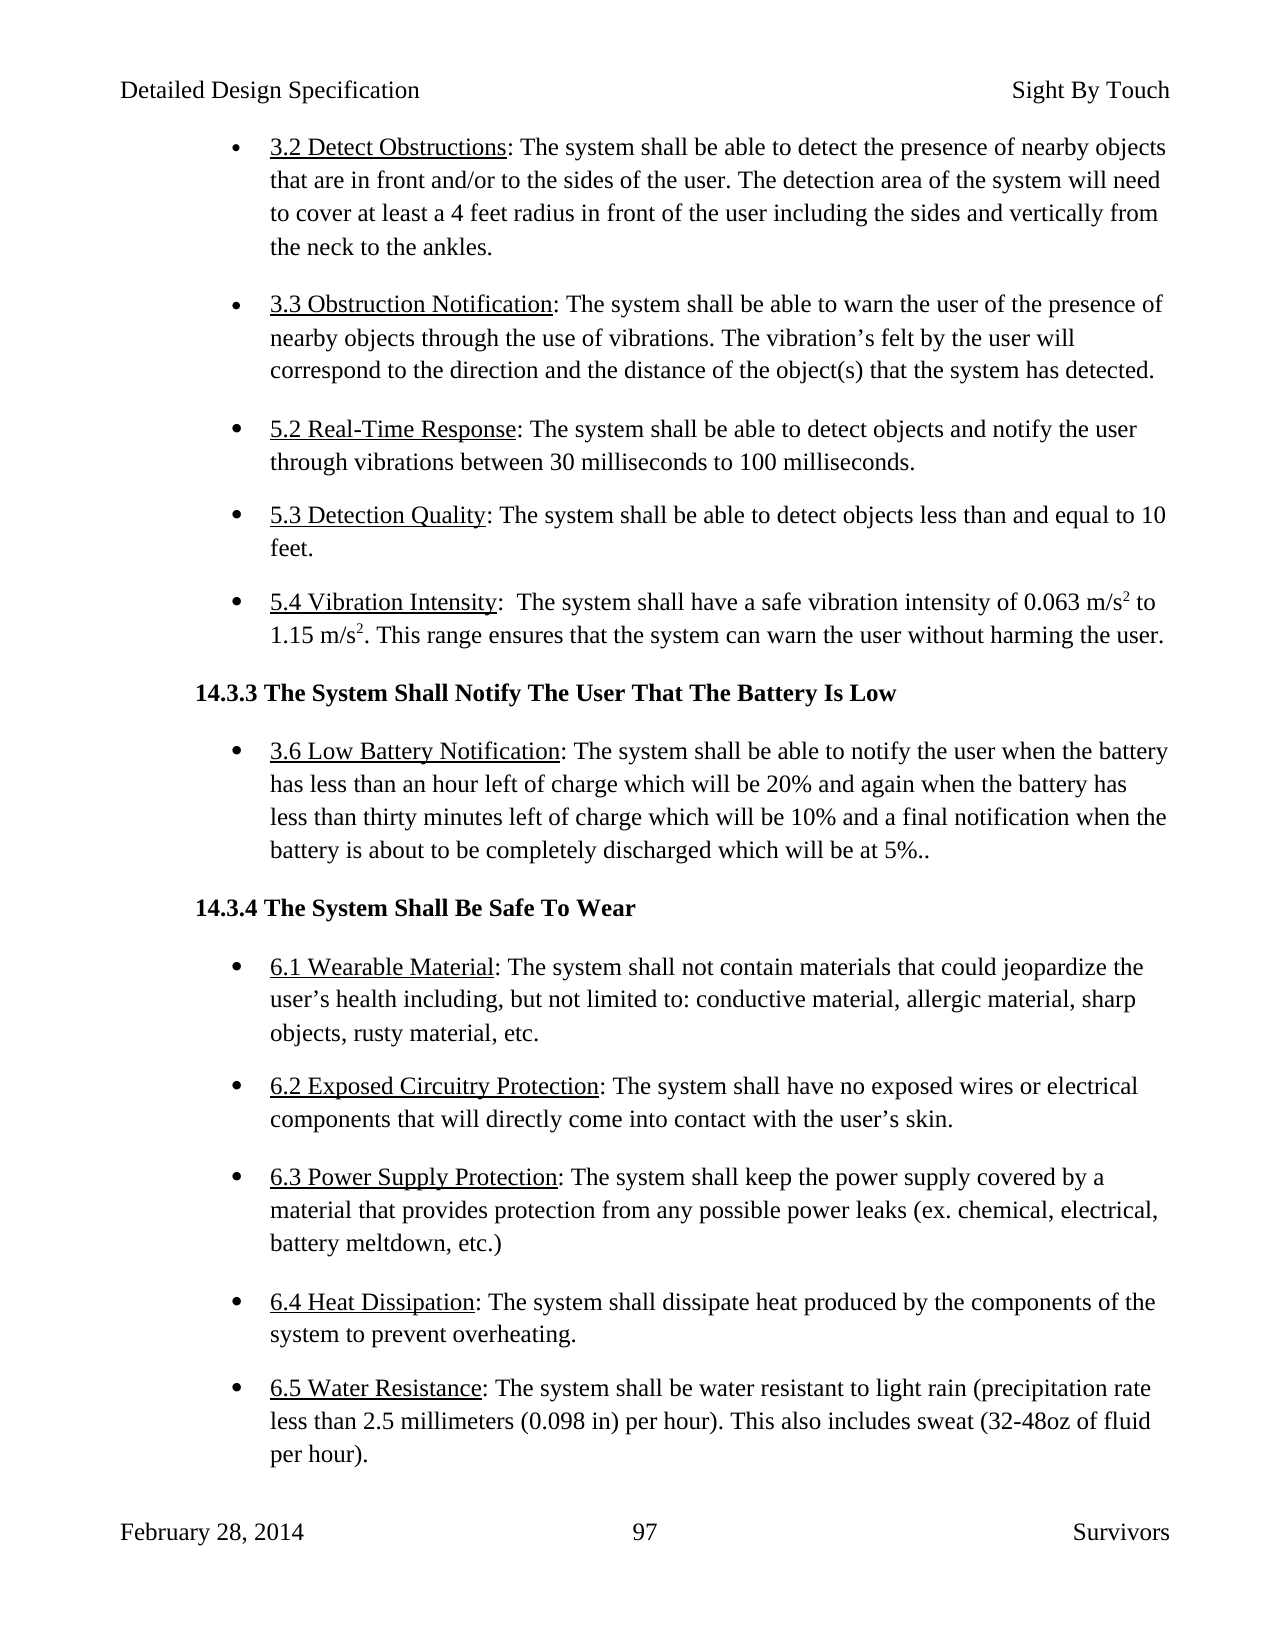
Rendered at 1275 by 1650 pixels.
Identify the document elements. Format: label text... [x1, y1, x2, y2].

list 6.1 Wearable Material: The system shall not contain materials that could jeopardize the user’s health including, but not limited to: conductive material, allergic material, sharp objects, rusty material, etc. [232, 952, 1170, 1046]
list 3.2 Detect Obstructions: The system shall be able to detect the presence of nearby objects that are in front and/or to the sides of the user. The detection area of the system will need to cover at least a 4 feet radius in front of the user including the sides and vertically from the neck to the ankles. [232, 132, 1170, 260]
list 5.2 Real-Time Response: The system shall be able to detect objects and notify the user through vibrations between 30 milliseconds to 100 milliseconds. [232, 414, 1170, 475]
list 6.3 Power Supply Protection: The system shall keep the power supply covered by a material that provides protection from any possible power leaks (ex. chemical, electrical, battery meltdown, etc.) [232, 1162, 1170, 1257]
list 3.6 Low Battery Notification: The system shall be able to notify the user when the battery has less than an hour left of charge which will be 20% and again when the battery has less than thirty minutes left of charge which will be 10% and a final notification when the battery is about to be completely discharged which will be at 5%.. [232, 736, 1170, 864]
list 5.4 Vibration Intensity: The system shall have a safe vibration intensity of 0.063 m/s2 to 1.15 m/s2. This range ensures that the system can warn the user without harming the user. [232, 587, 1170, 649]
list 6.2 Exposed Circuitry Protection: The system shall have no exposed wires or electrical components that will directly come into contact with the user’s skin. [232, 1071, 1170, 1133]
list 6.5 Water Resistance: The system shall be water resistant to light rain (precipitation rate less than 2.5 millimeters (0.098 in) per hour). This also includes sweat (32-48oz of fluid per hour). [232, 1373, 1170, 1468]
list 6.4 Heat Dissipation: The system shall dissipate heat produced by the components of the system to prevent overheating. [232, 1287, 1170, 1348]
subtitle 14.3.3 The System Shall Notify The User That The Battery Is Low [195, 678, 1170, 707]
subtitle 14.3.4 The System Shall Be Safe To Wear [195, 893, 1170, 922]
list 3.3 Obstruction Notification: The system shall be able to warn the user of the presence of nearby objects through the use of vibrations. The vibration’s felt by the user will correspond to the direction and the distance of the object(s) that the system has detected. [232, 289, 1170, 384]
list 5.3 Detection Quality: The system shall be able to detect objects less than and equal to 10 feet. [232, 501, 1170, 562]
